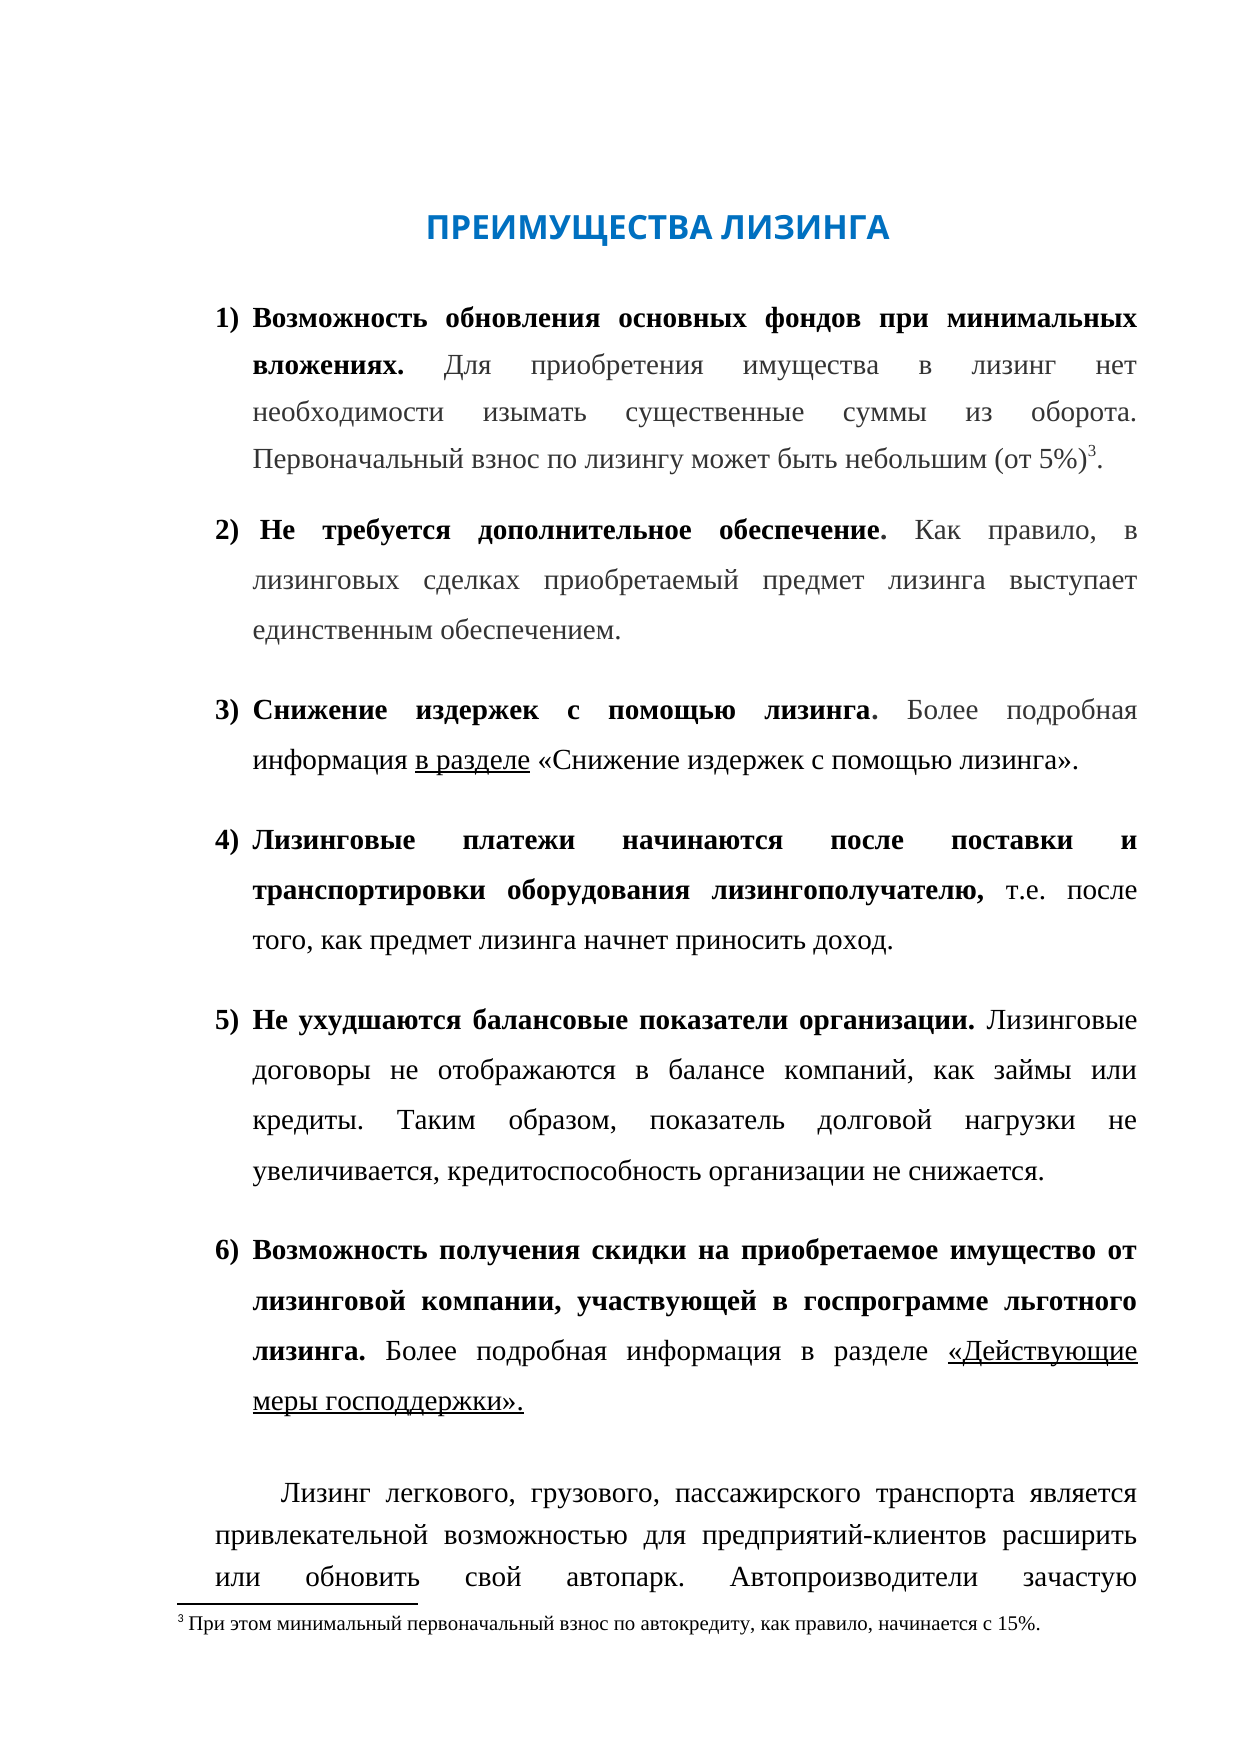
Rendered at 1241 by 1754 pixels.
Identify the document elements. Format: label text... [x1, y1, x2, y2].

list Лизинговые платежи начинаются после поставки и транспортировки оборудования лизингополучателю, т.е. после того, как предмет лизинга начнет приносить доход. [215, 822, 1138, 956]
list Не требуется дополнительное обеспечение. Как правило, в лизинговых сделках приобретаемый предмет лизинга выступает единственным обеспечением. [215, 512, 1138, 646]
list Снижение издержек с помощью лизинга. Более подробная информация в разделе «Снижение издержек с помощью лизинга». [215, 692, 1138, 776]
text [215, 1475, 1138, 1593]
list Возможность получения скидки на приобретаемое имущество от лизинговой компании, участвующей в госпрограмме льготного лизинга. Более подробная информация в разделе «Действующие меры господдержки». [215, 1232, 1138, 1417]
title Возможность обновления основных фондов при минимальных вложениях. Для приобретения имущества в лизинг нет необходимости изымать существенные суммы из оборота. Первоначальный взнос по лизингу может быть небольшим (от 5%). [215, 287, 1138, 474]
title ПРЕИМУЩЕСТВА ЛИЗИНГА [177, 202, 1138, 249]
list Не ухудшаются балансовые показатели организации. Лизинговые договоры не отображаются в балансе компаний, как займы или кредиты. Таким образом, показатель долговой нагрузки не увеличивается, кредитоспособность организации не снижается. [215, 1002, 1138, 1186]
